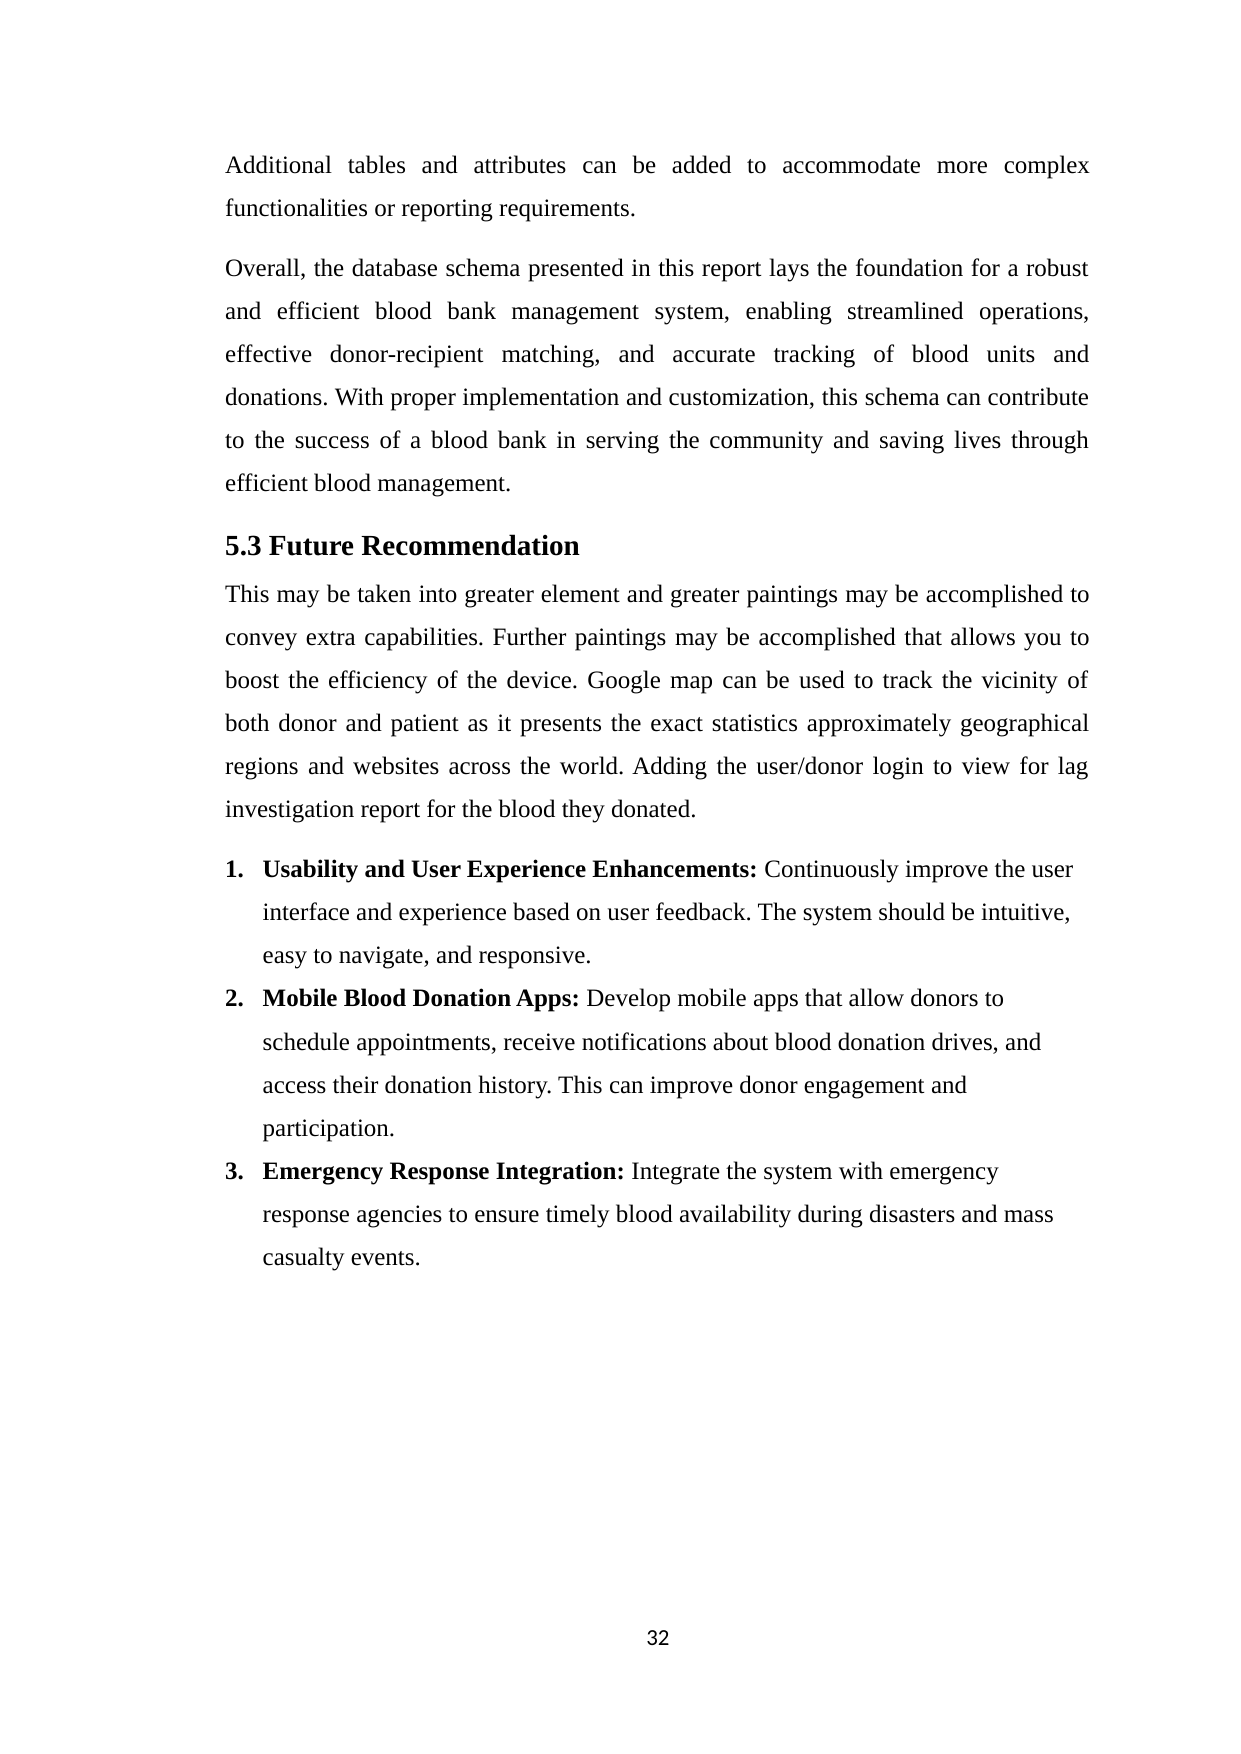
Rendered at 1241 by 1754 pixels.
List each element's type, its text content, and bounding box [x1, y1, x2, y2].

text This may be taken into greater element and greater paintings may be accomplished to convey extra capabilities. Further paintings may be accomplished that allows you to boost the efficiency of the device. Google map can be used to track the vicinity of both donor and patient as it presents the exact statistics approximately geographical regions and websites across the world. Adding the user/donor login to view for lag investigation report for the blood they donated. [225, 579, 1090, 823]
list Mobile Blood Donation Apps: Develop mobile apps that allow donors to schedule appointments, receive notifications about blood donation drives, and access their donation history. This can improve donor engagement and participation. [225, 983, 1090, 1142]
subtitle 5.3 Future Recommendation [225, 528, 1090, 562]
list Emergency Response Integration: Integrate the system with emergency response agencies to ensure timely blood availability during disasters and mass casualty events. [225, 1156, 1090, 1271]
list Usability and User Experience Enhancements: Continuously improve the user interface and experience based on user feedback. The system should be intuitive, easy to navigate, and responsive. [225, 854, 1090, 969]
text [225, 150, 1090, 222]
text Overall, the database schema presented in this report lays the foundation for a robust and efficient blood bank management system, enabling streamlined operations, effective donor-recipient matching, and accurate tracking of blood units and donations. With proper implementation and customization, this schema can contribute to the success of a blood bank in serving the community and saving lives through efficient blood management. [225, 253, 1090, 497]
